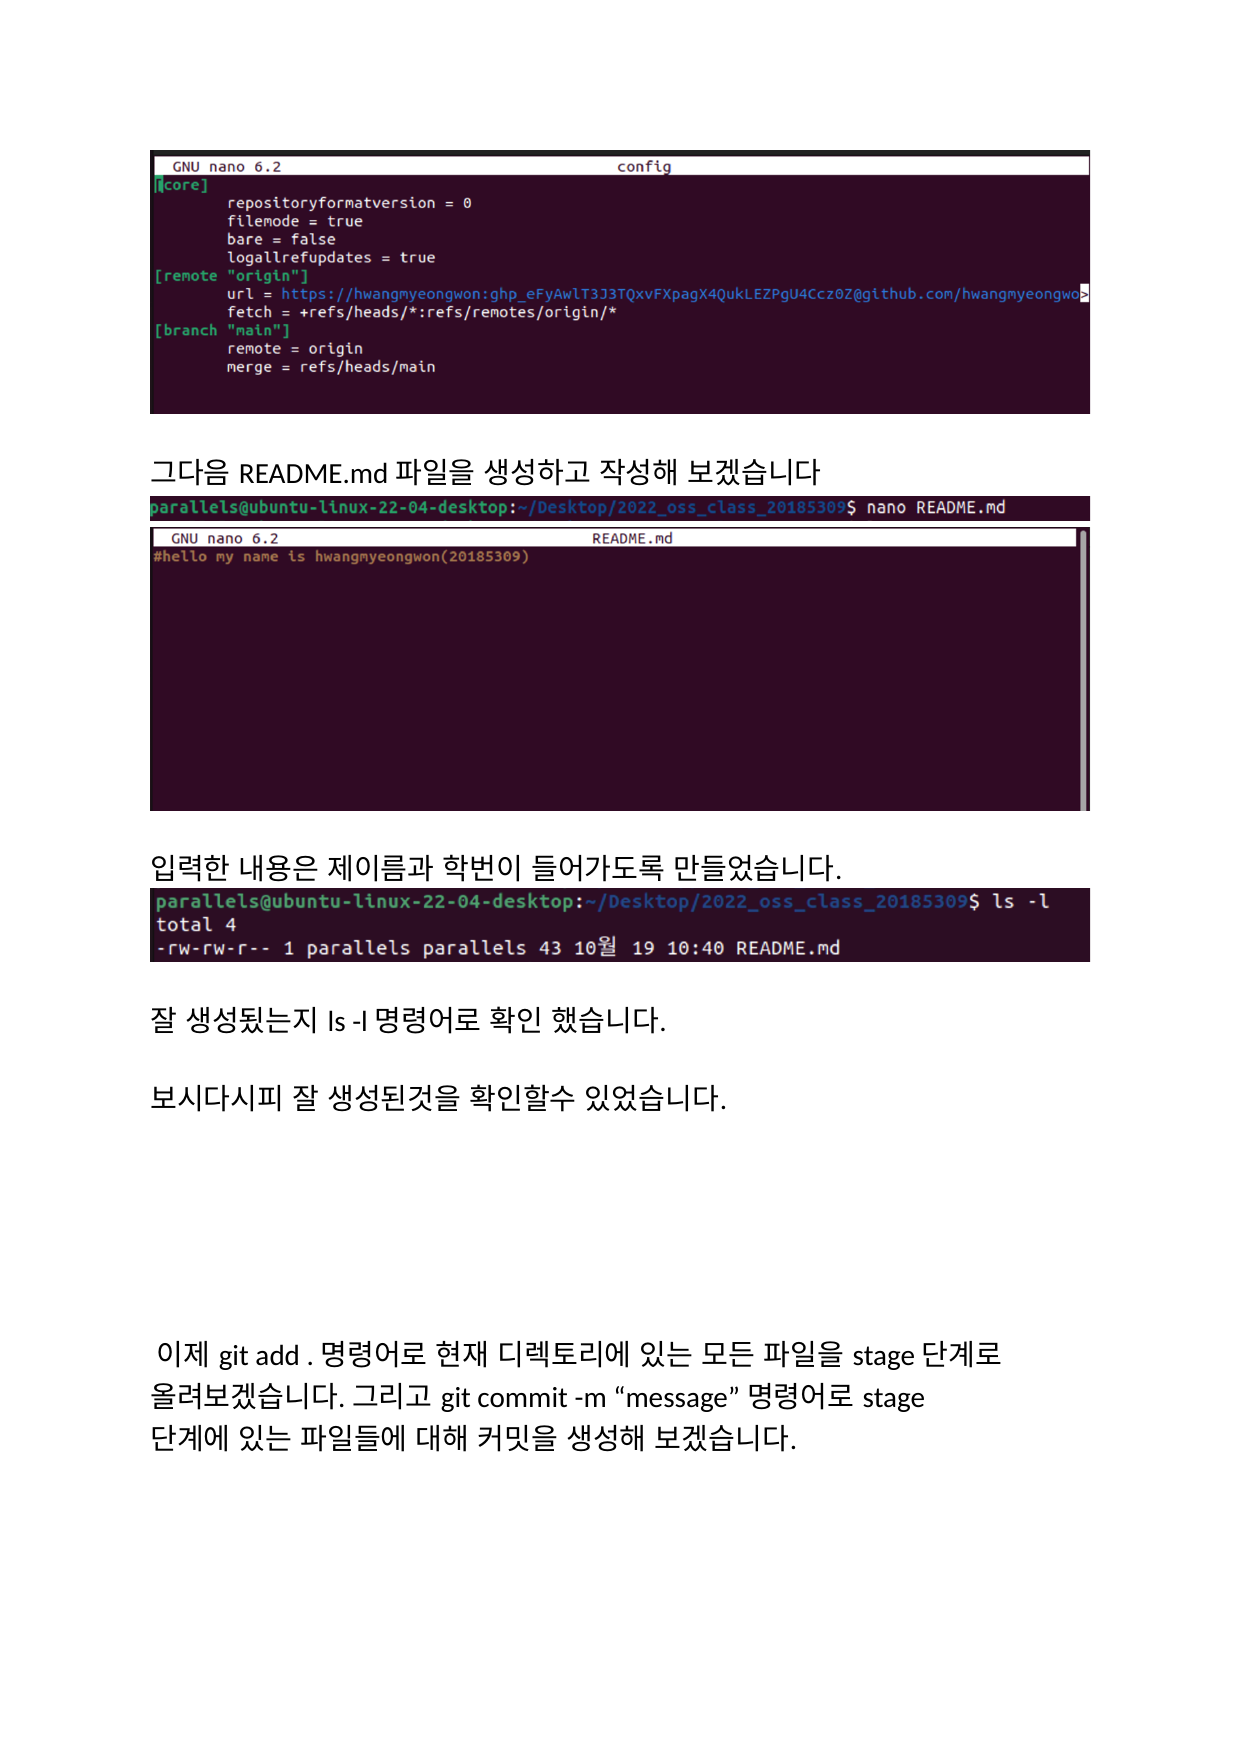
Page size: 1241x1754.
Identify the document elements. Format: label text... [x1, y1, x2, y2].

text 입력한 내용은 제이름과 학번이 들어가도록 만들었습니다. [150, 846, 1007, 888]
picture [150, 496, 1091, 521]
text 이제 git add . 명령어로 현재 디렉토리에 있는 모든 파일을 stage 단계로 올려보겠습니다. 그리고 git commit -m “message” 명령어로 stage 단계에 있는 파일들에 대해 커밋을 생성해 보겠습니다. [150, 1331, 1007, 1458]
text 그다음 README.md 파일을 생성하고 작성해 보겠습니다. [150, 450, 1007, 496]
text 보시다시피 잘 생성된것을 확인할수 있었습니다. [150, 1075, 1007, 1117]
text 잘 생성됬는지 ls -l 명령어로 확인 했습니다. [150, 997, 1007, 1039]
picture [150, 527, 1091, 811]
picture [150, 888, 1091, 962]
picture [150, 150, 1091, 414]
